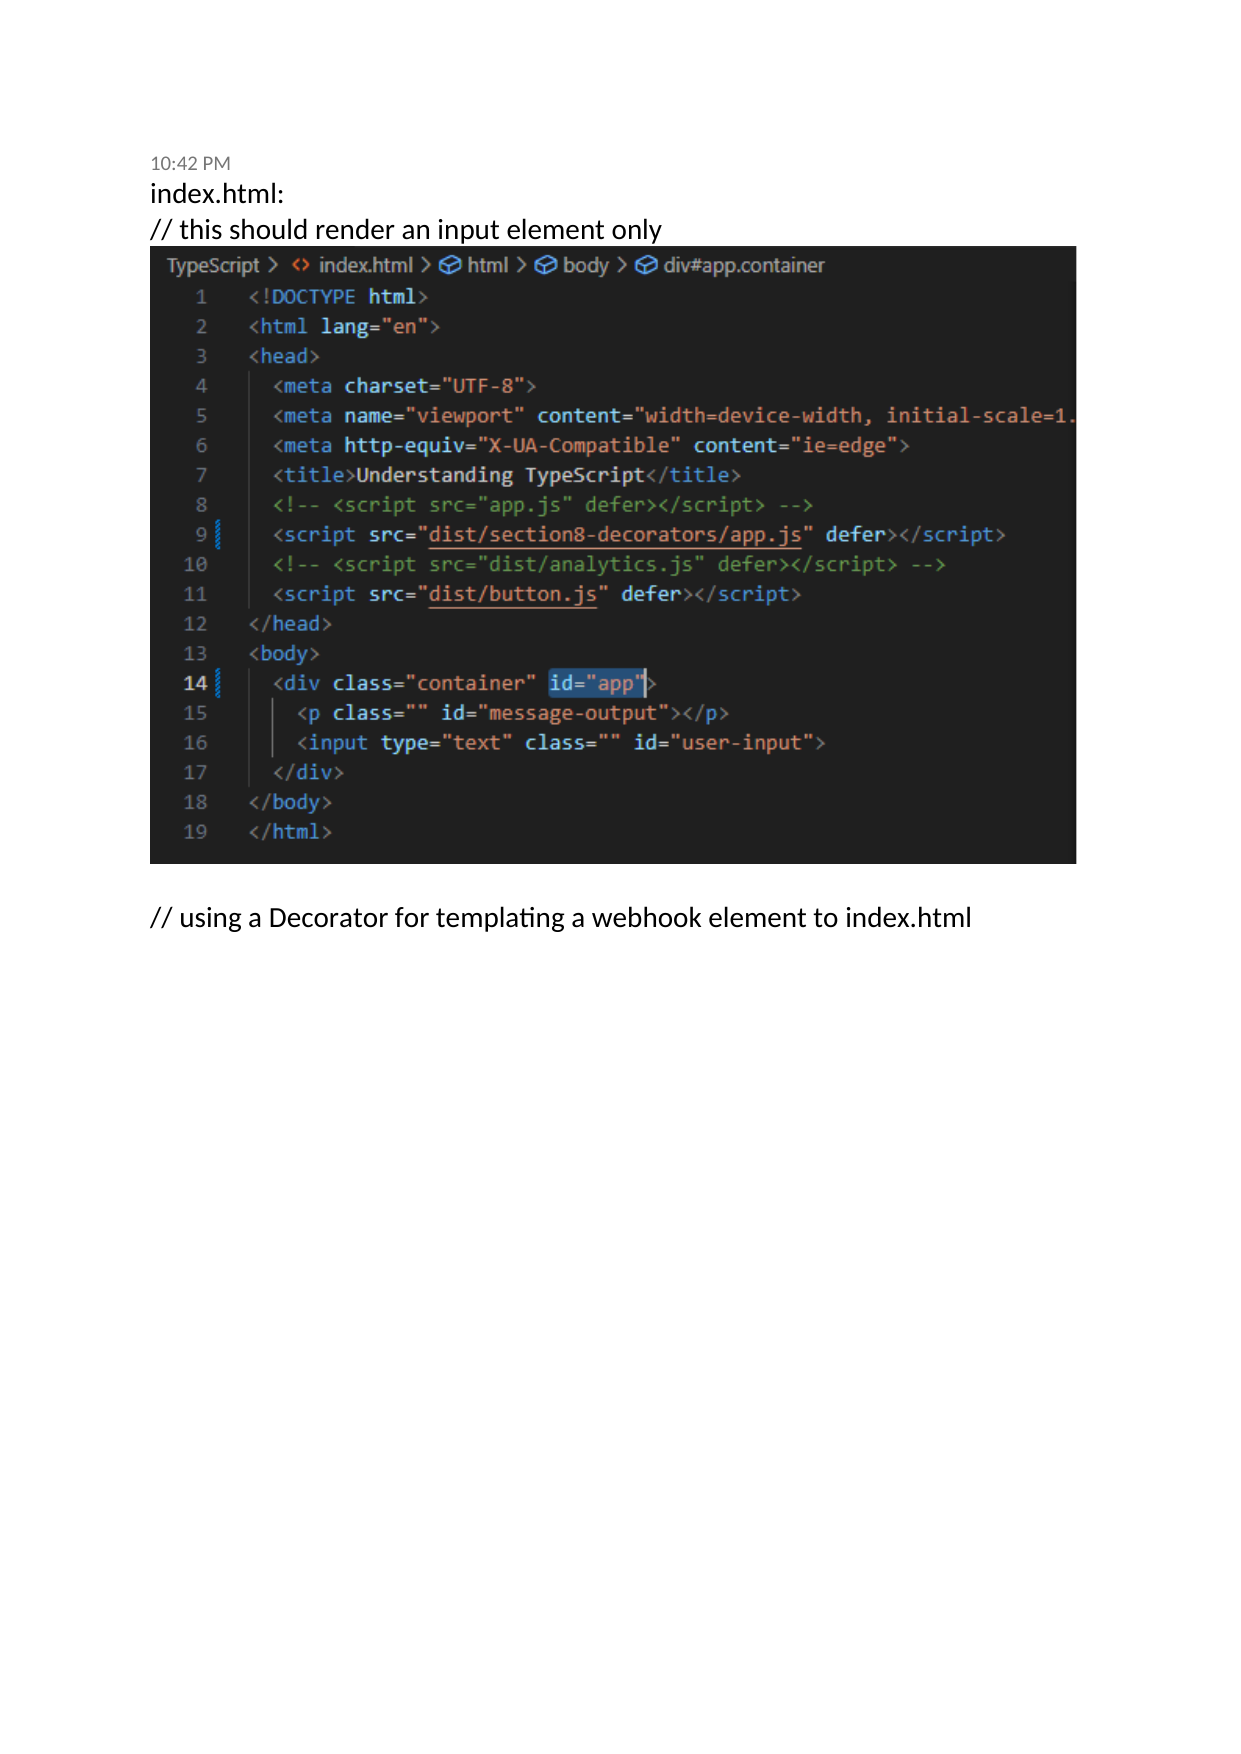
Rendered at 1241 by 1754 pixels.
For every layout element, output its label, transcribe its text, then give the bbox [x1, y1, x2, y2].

picture [150, 246, 1077, 864]
text index.html: [150, 175, 1090, 211]
text // using a Decorator for templating a webhook element to index.html [150, 899, 1090, 935]
text 10:42 PM [150, 150, 1090, 175]
text // this should render an input element only [150, 211, 1090, 247]
